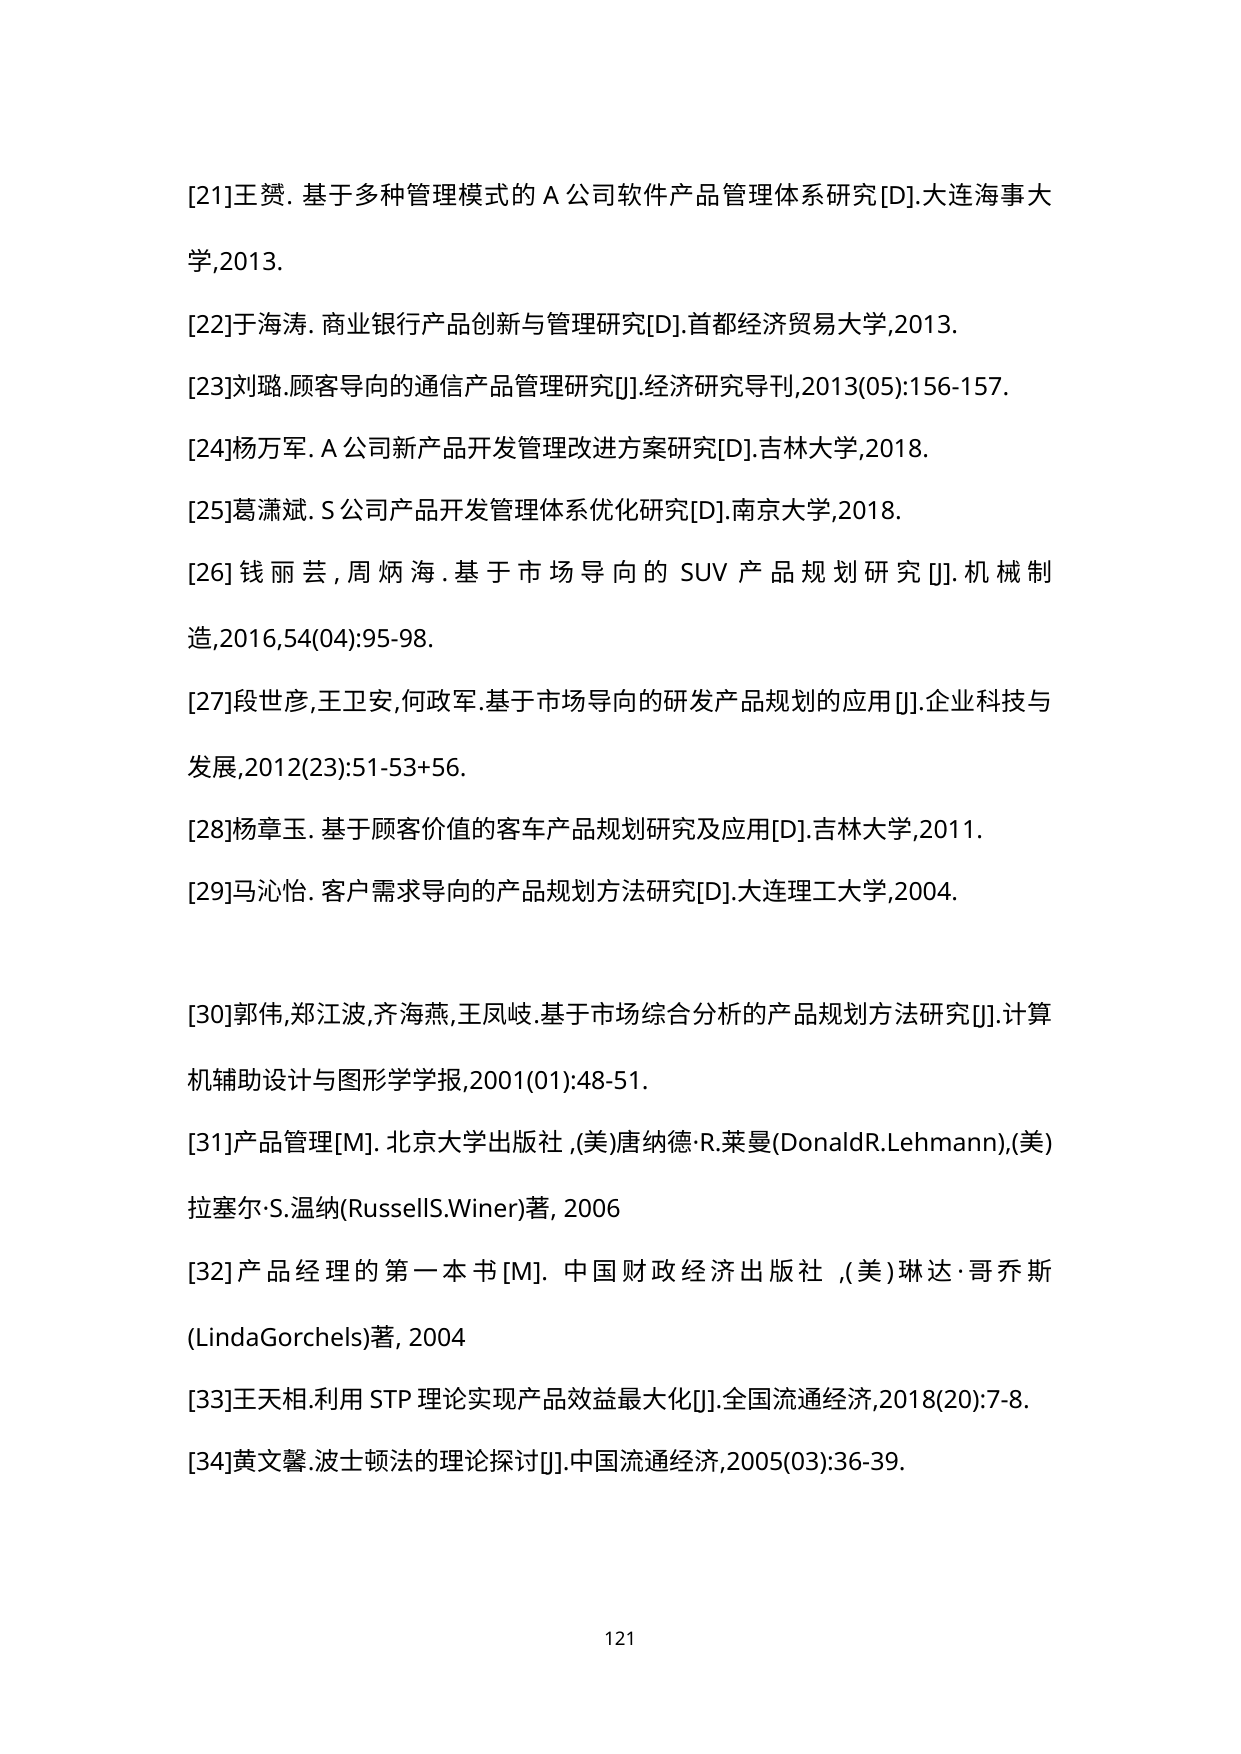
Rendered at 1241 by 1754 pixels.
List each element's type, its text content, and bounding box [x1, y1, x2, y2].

text [34]黄文馨.波士顿法的理论探讨[J].中国流通经济,2005(03):36-39. [187, 1438, 1053, 1482]
text [27]段世彦,王卫安,何政军.基于市场导向的研发产品规划的应用[J].企业科技与发展,2012(23):51-53+56. [187, 677, 1053, 787]
text [23]刘璐.顾客导向的通信产品管理研究[J].经济研究导刊,2013(05):156-157. [187, 362, 1053, 406]
text [28]杨章玉. 基于顾客价值的客车产品规划研究及应用[D].吉林大学,2011. [187, 805, 1053, 849]
text [32]产品经理的第一本书[M]. 中国财政经济出版社 ,(美)琳达·哥乔斯(LindaGorchels)著, 2004 [187, 1247, 1053, 1357]
text [25]葛潇斌. S公司产品开发管理体系优化研究[D].南京大学,2018. [187, 487, 1053, 531]
text [31]产品管理[M]. 北京大学出版社 ,(美)唐纳德·R.莱曼(DonaldR.Lehmann),(美)拉塞尔·S.温纳(RussellS.Winer)著, 2006 [187, 1119, 1053, 1229]
text [24]杨万军. A公司新产品开发管理改进方案研究[D].吉林大学,2018. [187, 424, 1053, 469]
text [29]马沁怡. 客户需求导向的产品规划方法研究[D].大连理工大学,2004. [187, 868, 1053, 912]
text [21]王赟. 基于多种管理模式的A公司软件产品管理体系研究[D].大连海事大学,2013. [187, 172, 1053, 282]
text [26]钱丽芸,周炳海.基于市场导向的SUV产品规划研究[J].机械制造,2016,54(04):95-98. [187, 549, 1053, 659]
text [30]郭伟,郑江波,齐海燕,王凤岐.基于市场综合分析的产品规划方法研究[J].计算机辅助设计与图形学学报,2001(01):48-51. [187, 991, 1053, 1101]
text [22]于海涛. 商业银行产品创新与管理研究[D].首都经济贸易大学,2013. [187, 300, 1053, 344]
text [33]王天相.利用STP理论实现产品效益最大化[J].全国流通经济,2018(20):7-8. [187, 1376, 1053, 1419]
